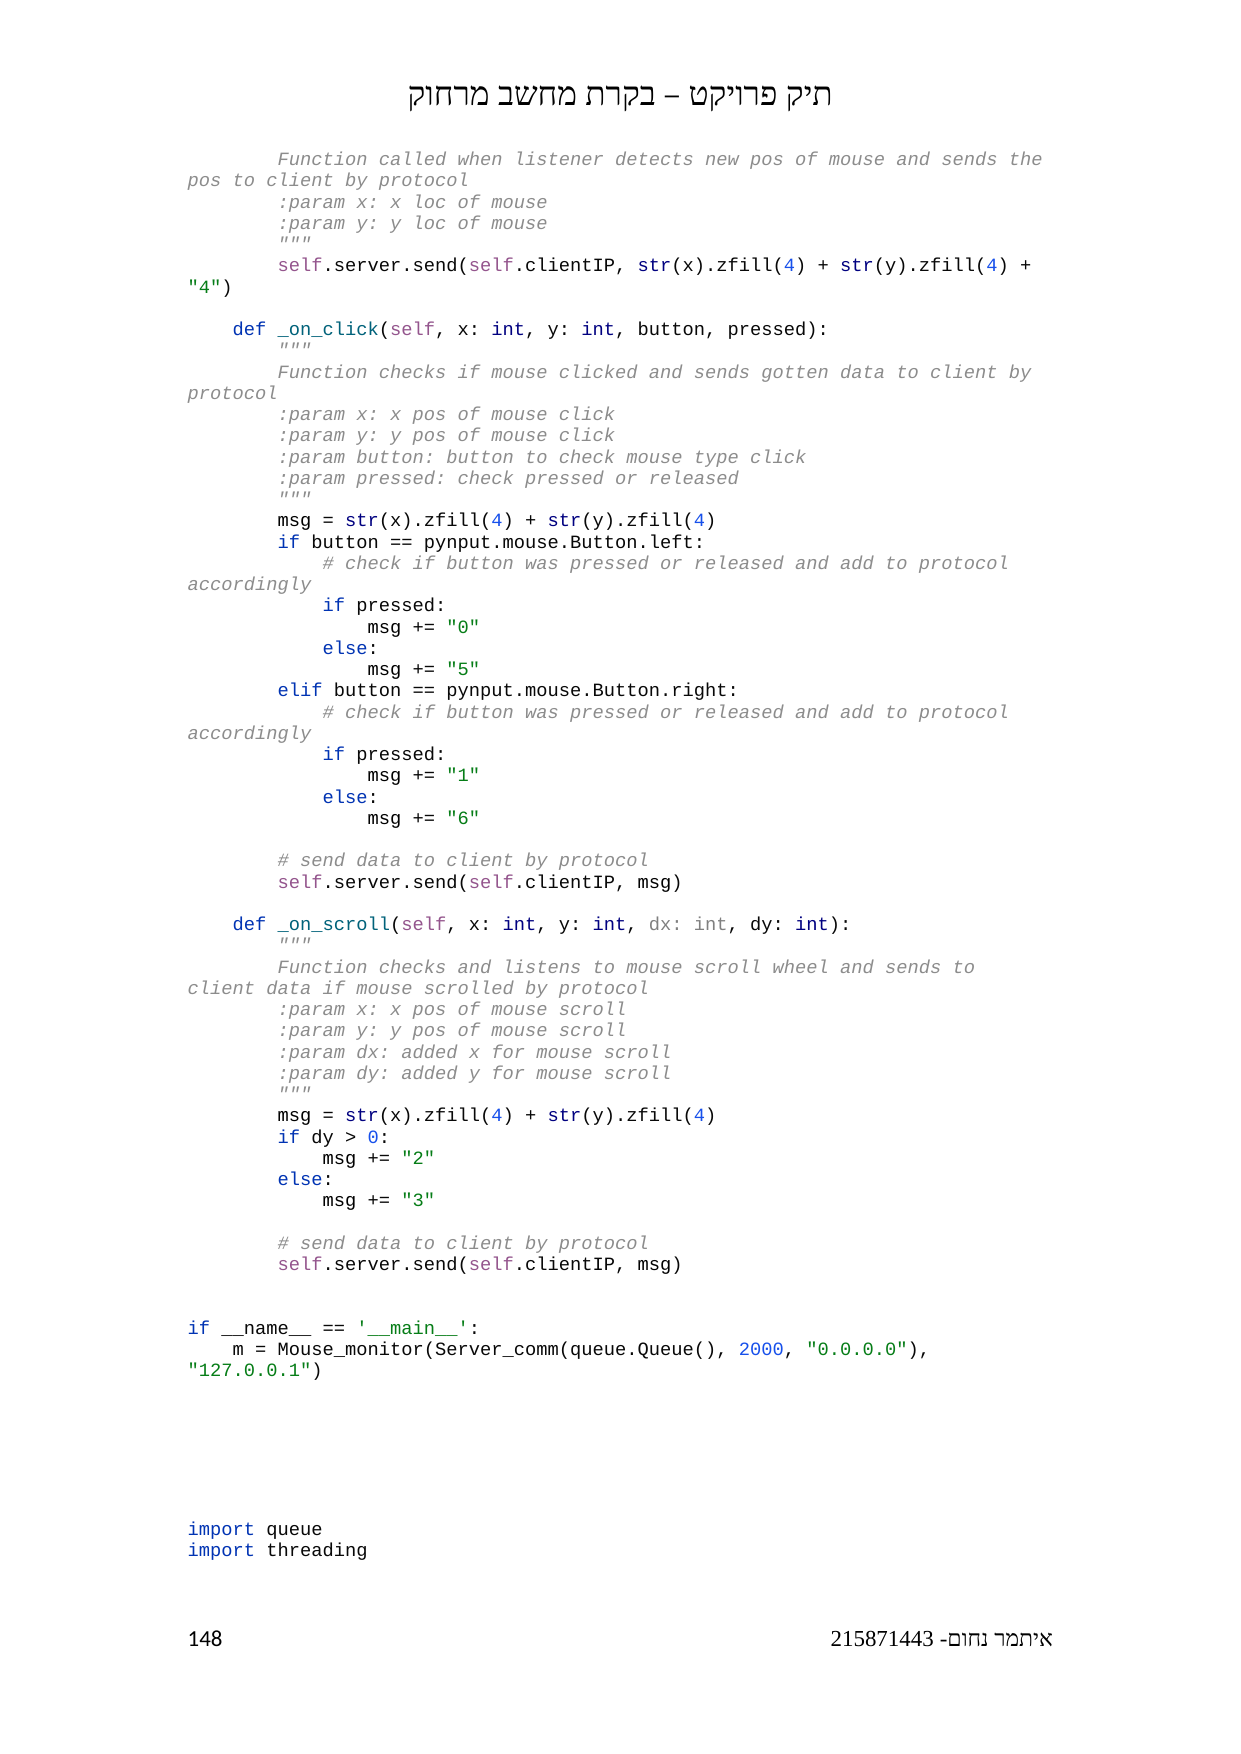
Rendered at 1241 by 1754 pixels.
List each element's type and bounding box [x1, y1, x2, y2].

picture [347, 325, 352, 333]
text [187, 150, 1053, 1382]
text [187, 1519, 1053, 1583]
